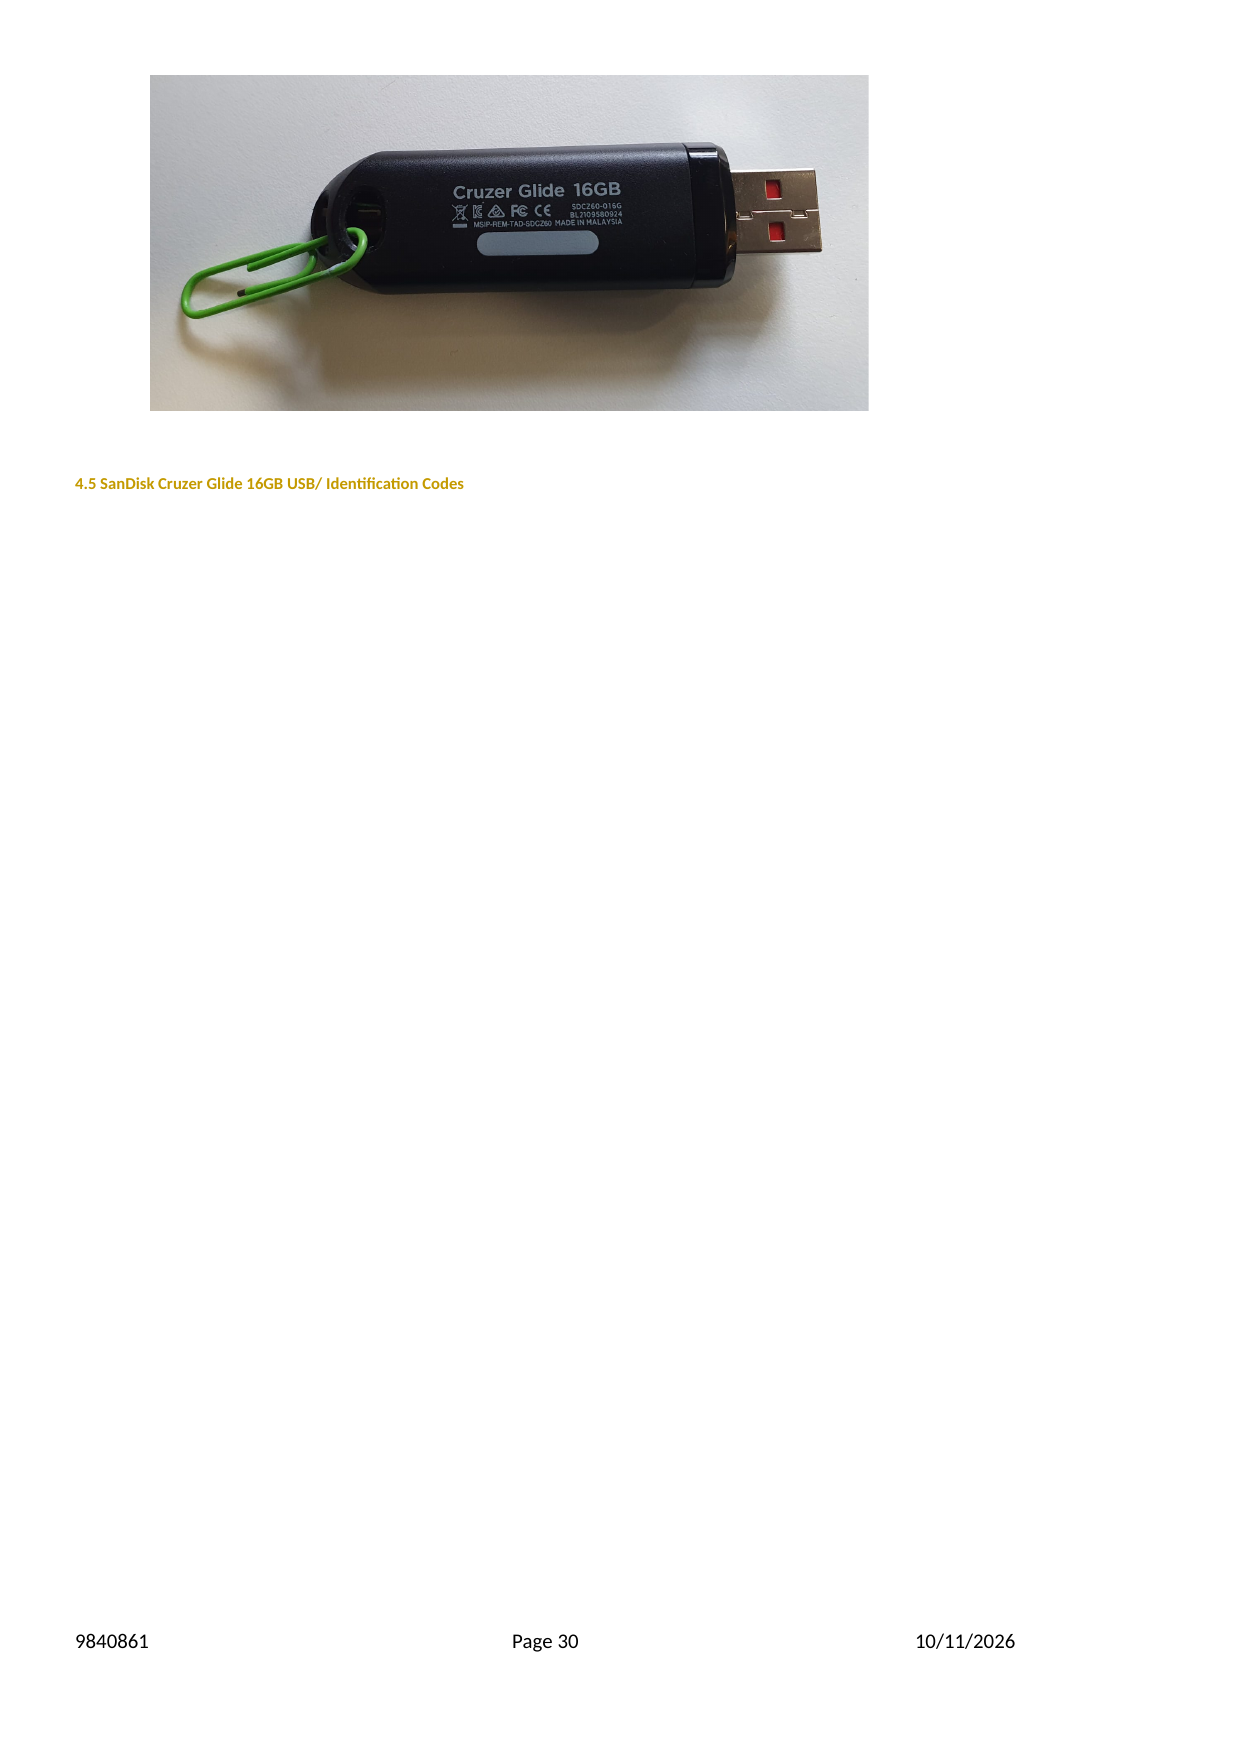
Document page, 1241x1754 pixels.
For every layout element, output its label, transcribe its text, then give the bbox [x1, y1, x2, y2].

text 4.5 SanDisk Cruzer Glide 16GB USB/ Identification Codes [75, 473, 1165, 493]
picture [150, 75, 869, 411]
